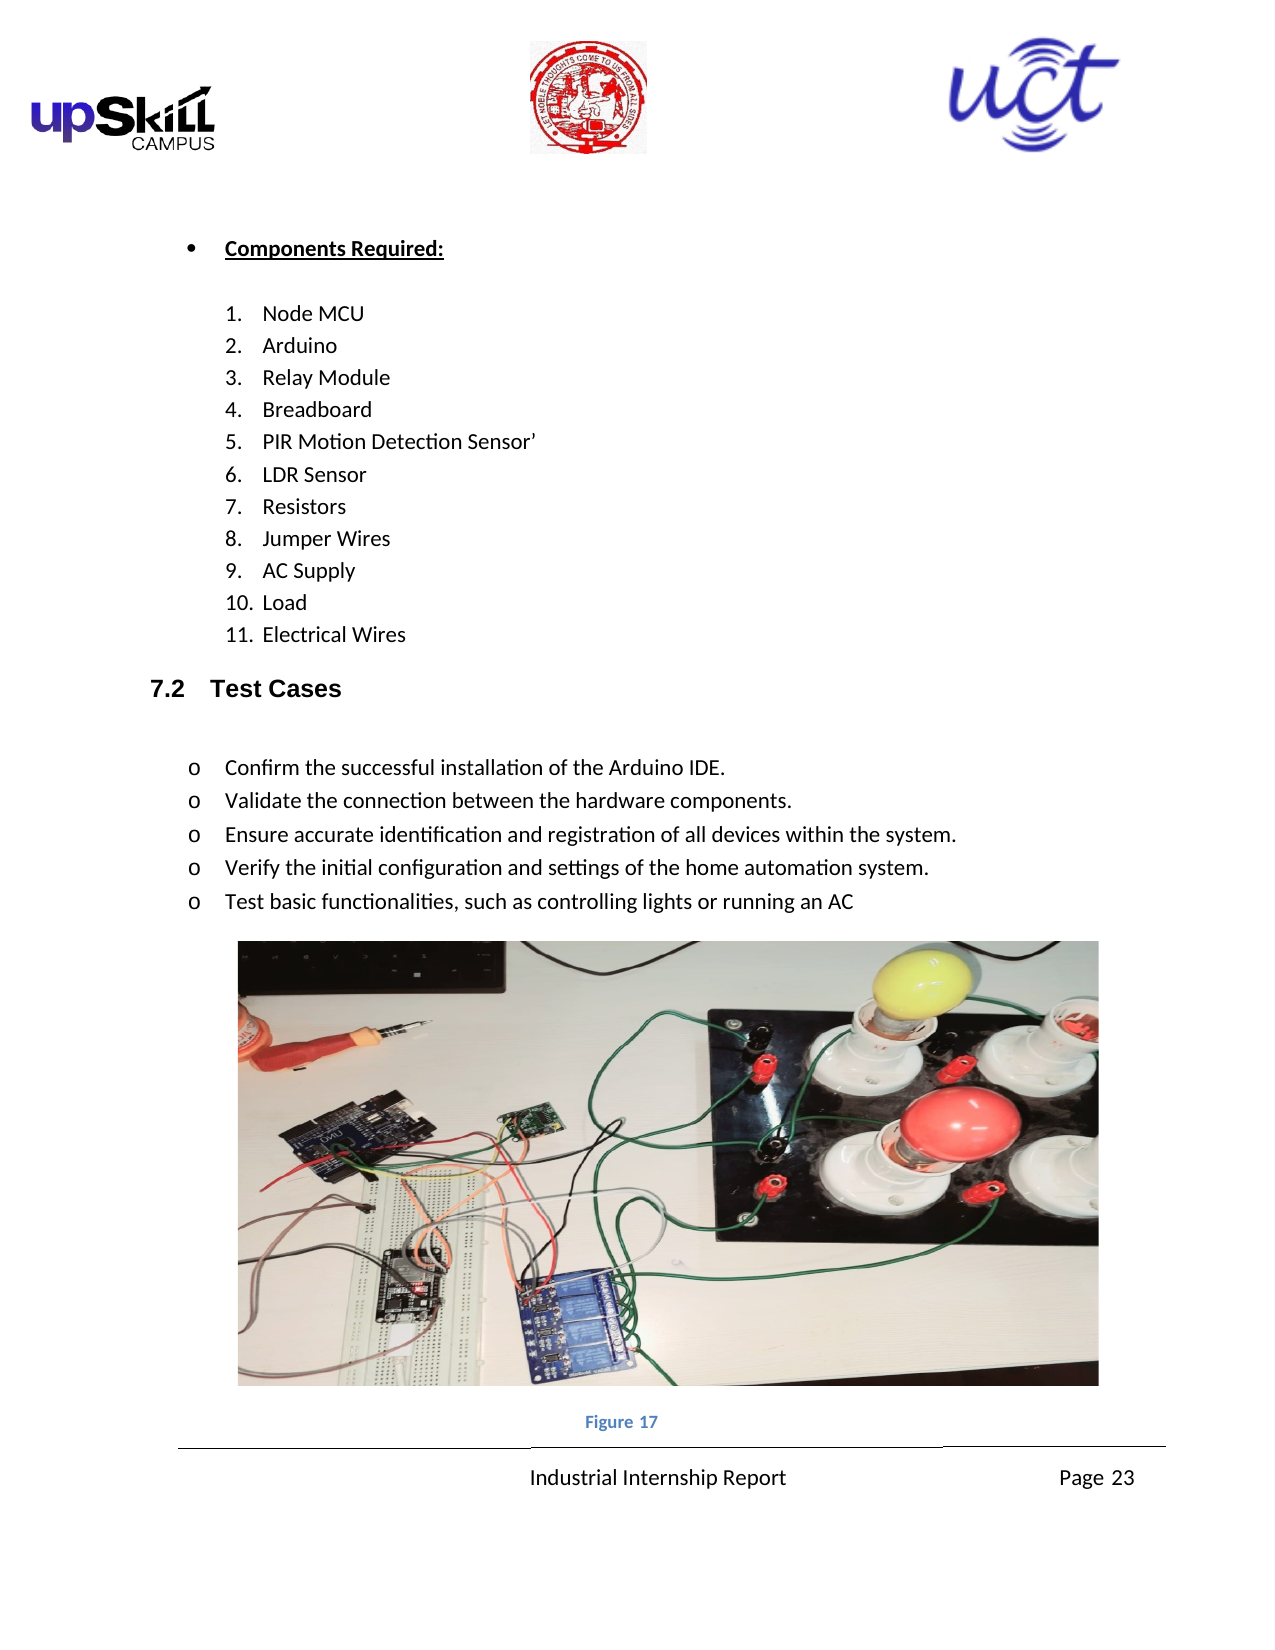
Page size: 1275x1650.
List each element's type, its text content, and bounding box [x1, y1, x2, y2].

picture [237, 941, 1099, 1386]
list AC Supply [225, 556, 1134, 584]
subtitle Test Cases [150, 678, 1134, 728]
list Validate the connection between the hardware components. [187, 786, 1134, 816]
list Ensure accurate identification and registration of all devices within the system. [187, 820, 1134, 849]
list Confirm the successful installation of the Arduino IDE. [187, 753, 1134, 782]
list Verify the initial configuration and settings of the home automation system. [187, 853, 1134, 883]
list Resistors [225, 492, 1134, 520]
list Arduino [225, 331, 1134, 359]
picture [530, 41, 647, 154]
list PIR Motion Detection Sensor’ [225, 427, 1134, 456]
list Jumper Wires [225, 524, 1134, 552]
list Relay Module [225, 363, 1134, 391]
list Breadboard [225, 395, 1134, 423]
list Test basic functionalities, such as controlling lights or running an AC [187, 887, 1134, 916]
list Node MCU [225, 299, 1134, 327]
picture [0, 73, 246, 154]
list Electrical Wires [225, 621, 1134, 649]
list Load [225, 588, 1134, 616]
picture [946, 28, 1125, 154]
list Components Required: [187, 234, 1134, 262]
list LDR Sensor [225, 460, 1134, 488]
